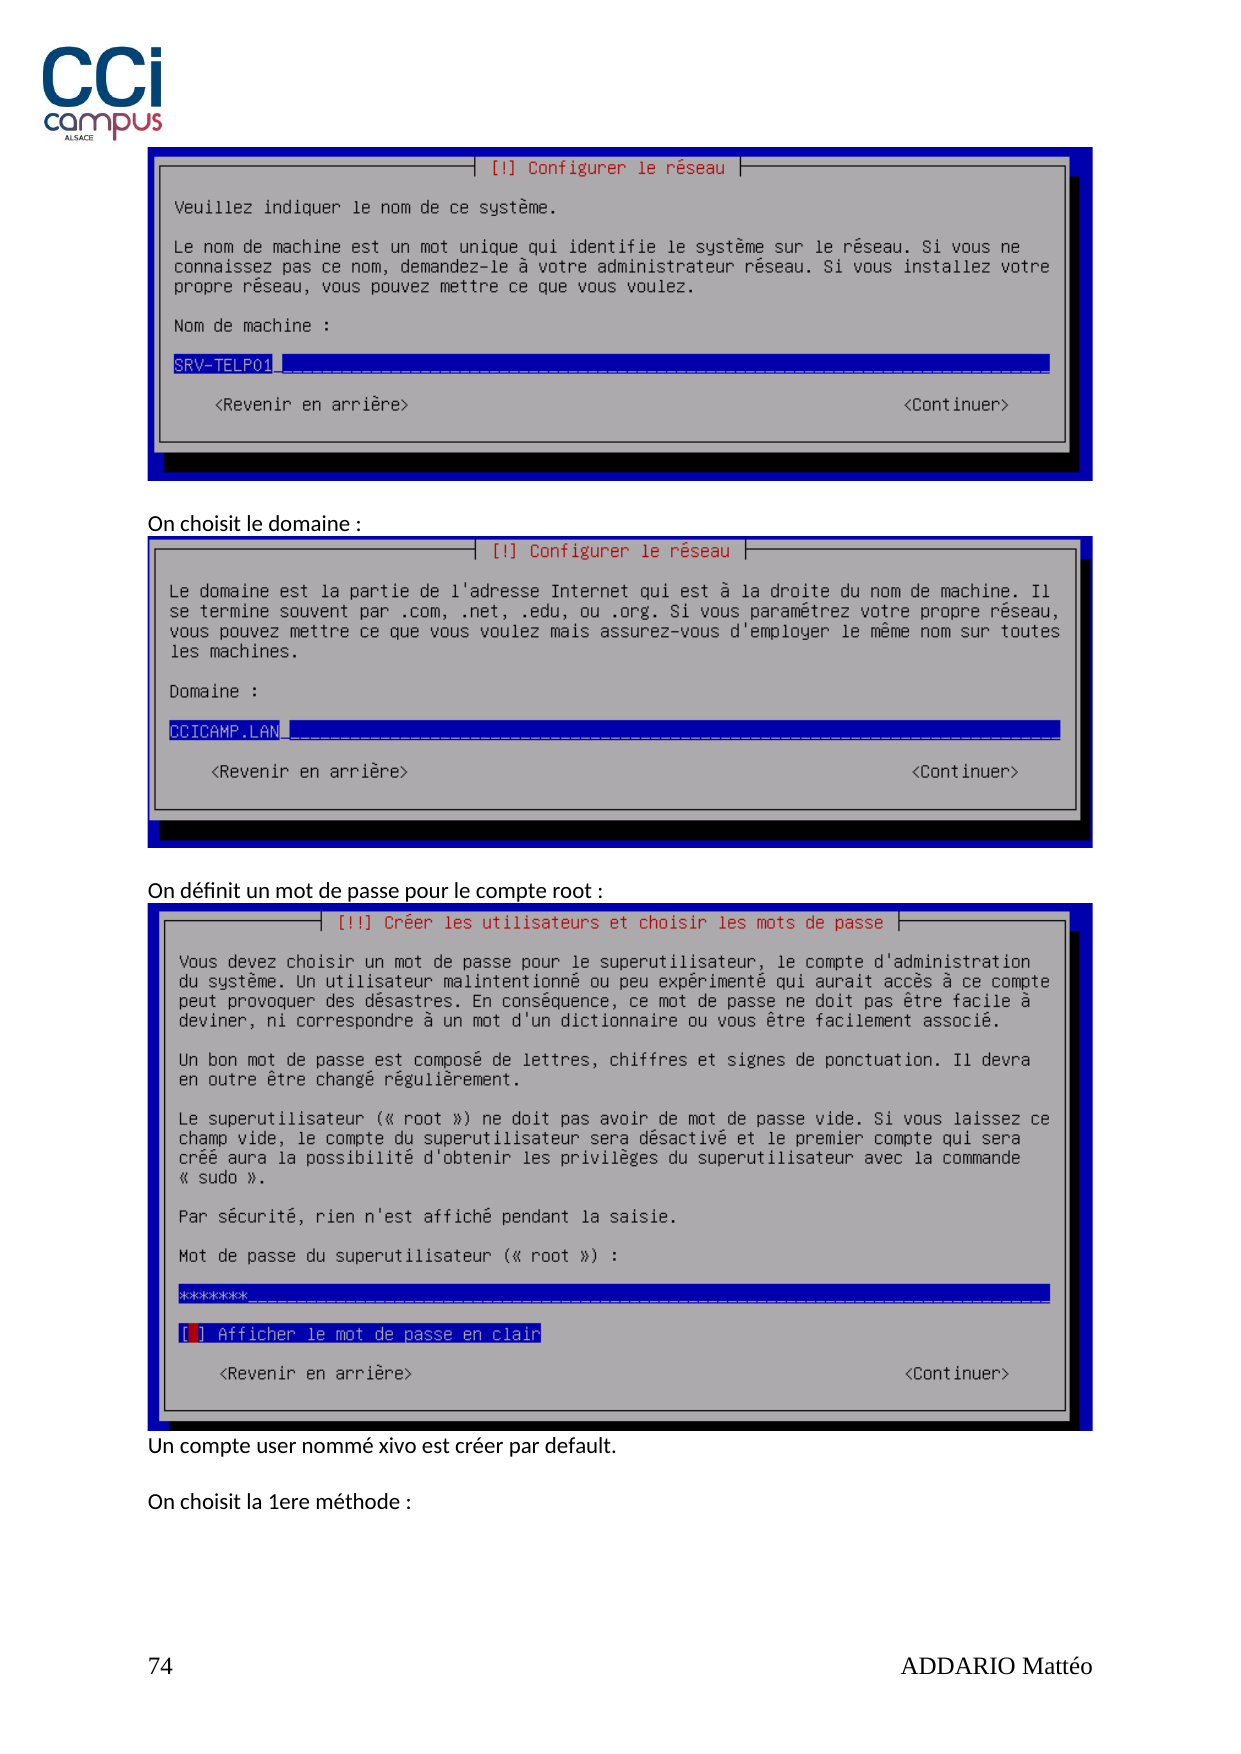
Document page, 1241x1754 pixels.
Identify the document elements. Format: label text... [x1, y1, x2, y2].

text On choisit la 1ere méthode : [148, 1487, 1093, 1515]
picture [35, 26, 1093, 481]
picture [147, 903, 1093, 1431]
picture [147, 536, 1093, 848]
text Un compte user nommé xivo est créer par default. [148, 1431, 1093, 1459]
text On choisit le domaine : [148, 509, 1093, 536]
text On définit un mot de passe pour le compte root : [148, 876, 1093, 903]
